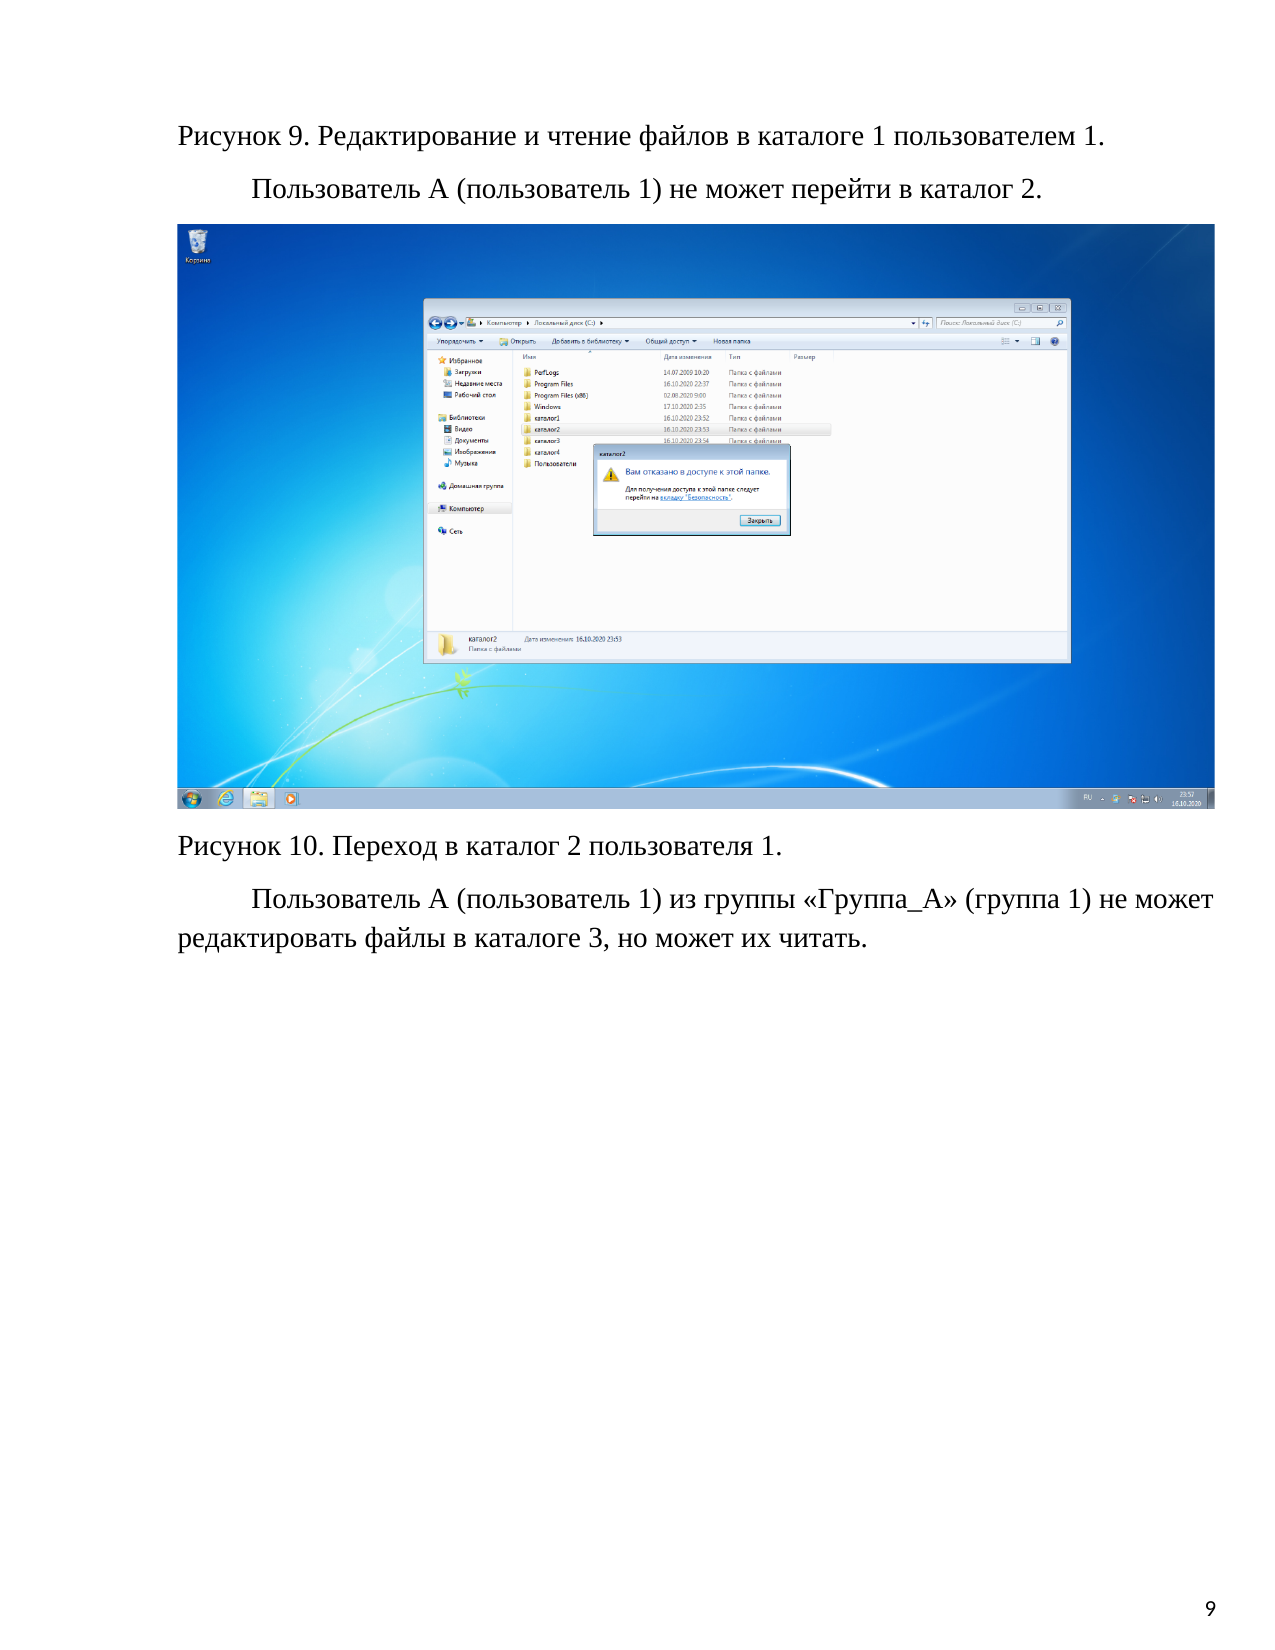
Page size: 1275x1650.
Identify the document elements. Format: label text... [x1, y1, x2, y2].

text Рисунок 10. Переход в каталог 2 пользователя 1. [177, 828, 1216, 862]
picture [177, 224, 1215, 809]
text Рисунок 9. Редактирование и чтение файлов в каталоге 1 пользователем 1. [177, 118, 1216, 152]
text Пользователь А (пользователь 1) не может перейти в каталог 2. [177, 171, 1216, 205]
text Пользователь А (пользователь 1) из группы «Группа_А» (группа 1) не может редактировать файлы в каталоге 3, но может их читать. [177, 881, 1216, 953]
